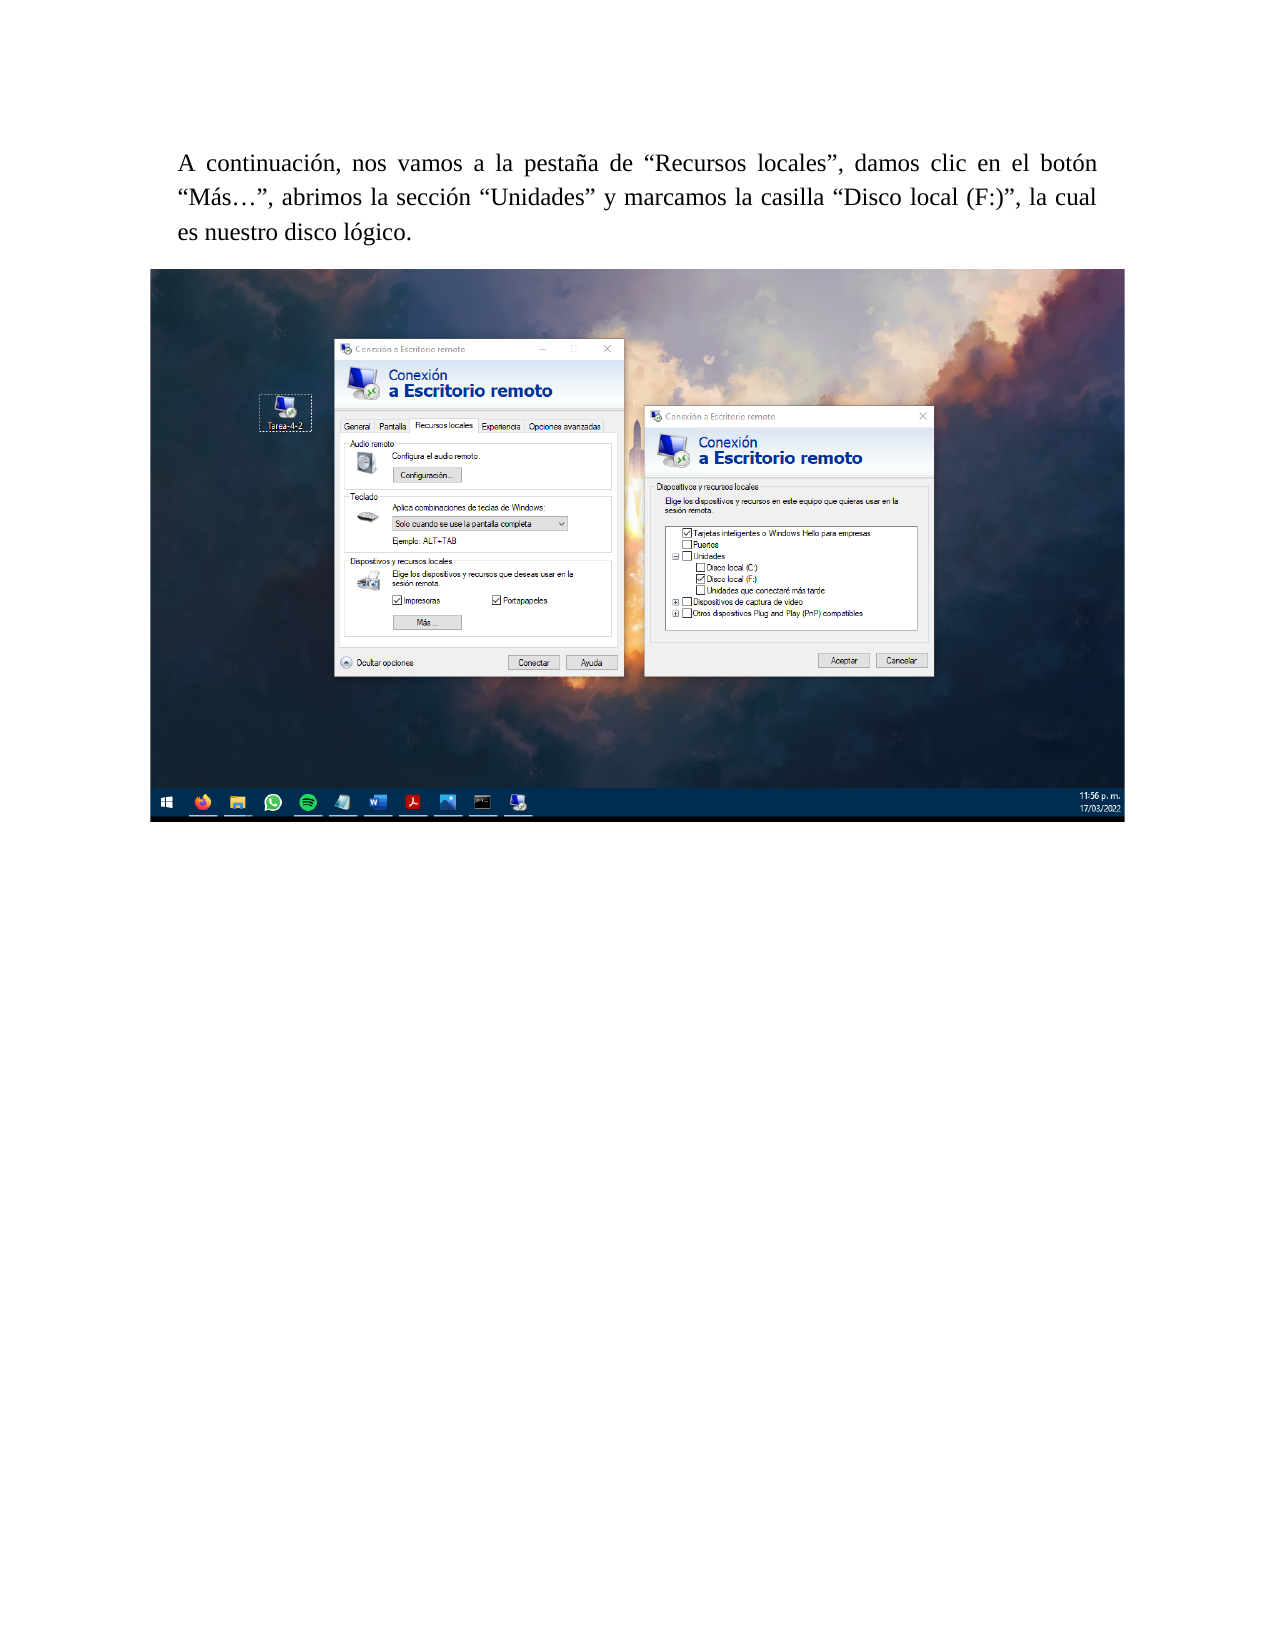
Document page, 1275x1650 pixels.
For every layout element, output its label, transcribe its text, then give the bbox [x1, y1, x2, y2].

text A continuación, nos vamos a la pestaña de “Recursos locales”, damos clic en el botón “Más…”, abrimos la sección “Unidades” y marcamos la casilla “Disco local (F:)”, la cual es nuestro disco lógico. [177, 148, 1098, 245]
picture [150, 269, 1125, 822]
